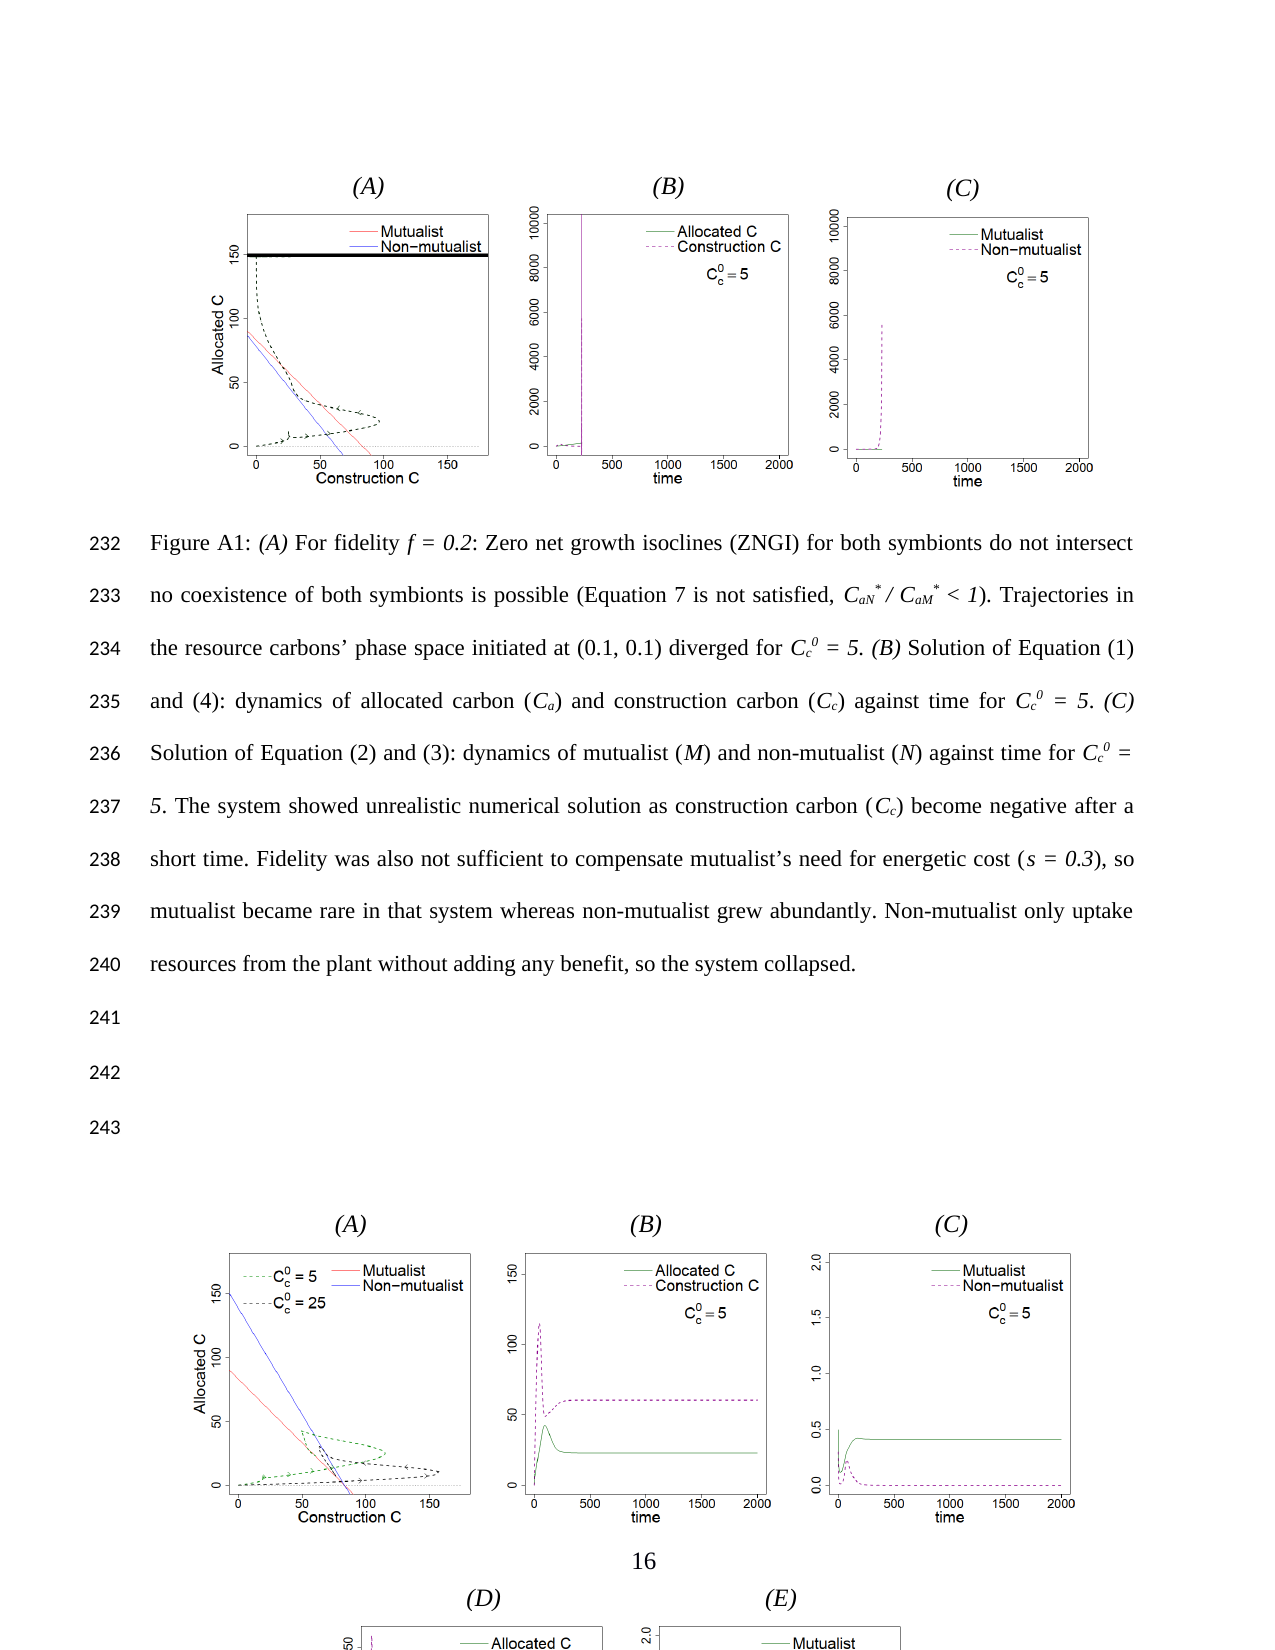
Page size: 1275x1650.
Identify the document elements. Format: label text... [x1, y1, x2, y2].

picture [202, 199, 1103, 503]
picture [184, 1238, 780, 1537]
picture [784, 1238, 1085, 1537]
picture [316, 1611, 915, 1650]
